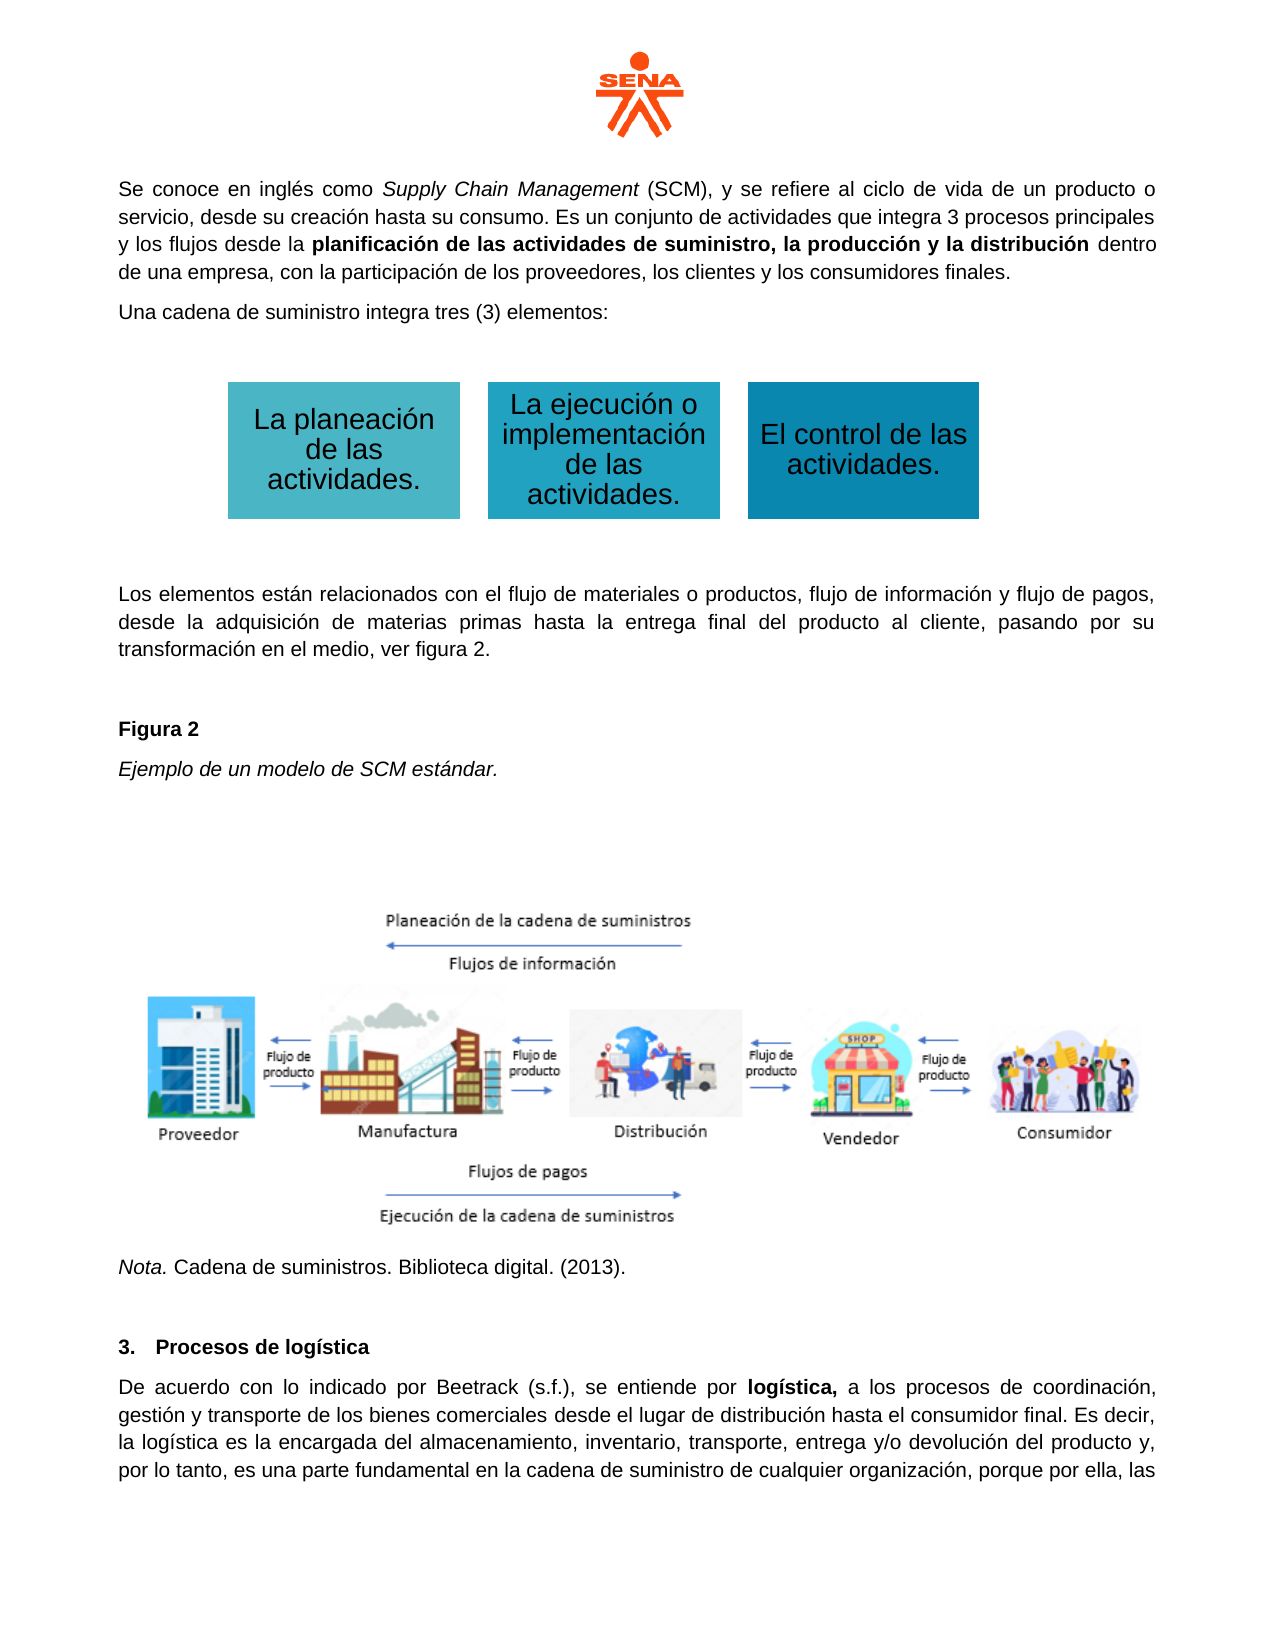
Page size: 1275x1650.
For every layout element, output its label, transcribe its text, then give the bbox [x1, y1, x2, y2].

text Nota. Cadena de suministros. Biblioteca digital. (2013). [118, 1255, 1157, 1279]
list Procesos de logística [118, 1335, 1157, 1359]
text Se conoce en inglés como Supply Chain Management (SCM), y se refiere al ciclo de vida de un producto o servicio, desde su creación hasta su consumo. Es un conjunto de actividades que integra 3 procesos principales y los flujos desde la planificación de las actividades de suministro, la producción y la distribución dentro de una empresa, con la participación de los proveedores, los clientes y los consumidores finales. [118, 177, 1157, 284]
text Una cadena de suministro integra tres (3) elementos: [118, 300, 1157, 324]
picture [118, 875, 1157, 1239]
picture [585, 48, 690, 142]
text Ejemplo de un modelo de SCM estándar. [118, 757, 1157, 781]
text Los elementos están relacionados con el flujo de materiales o productos, flujo de información y flujo de pagos, desde la adquisición de materias primas hasta la entrega final del producto al cliente, pasando por su transformación en el medio, ver figura 2. [118, 582, 1157, 661]
text Figura 2 [118, 717, 1157, 741]
